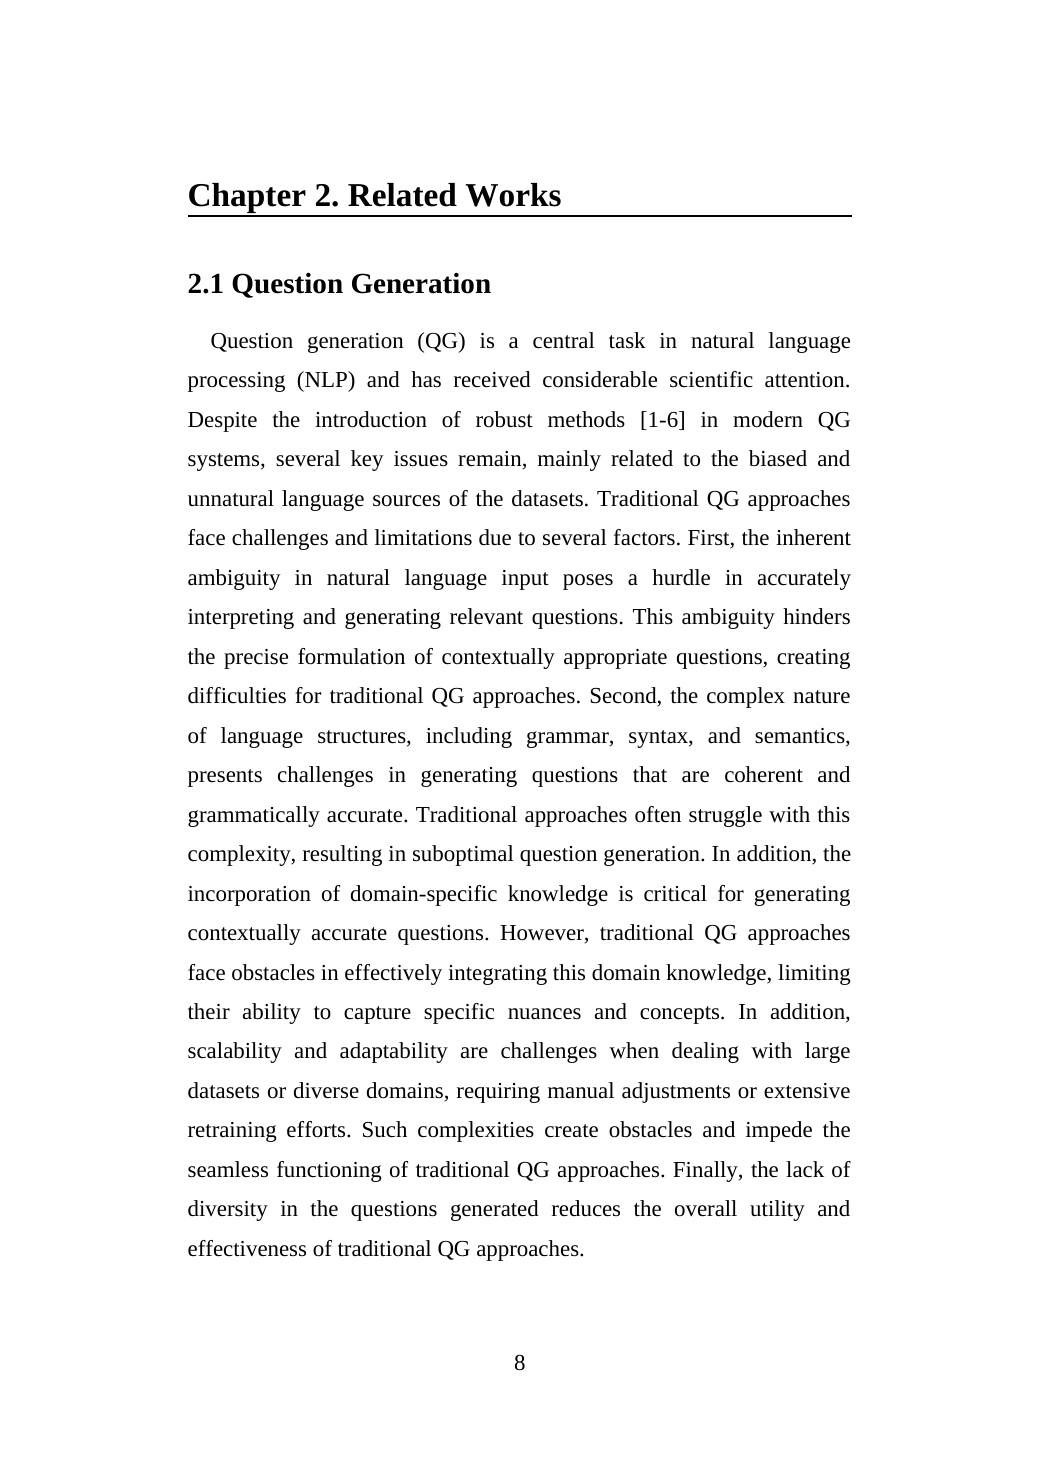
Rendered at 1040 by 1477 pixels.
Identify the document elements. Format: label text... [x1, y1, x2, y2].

subtitle 2.1 Question Generation [187, 266, 852, 299]
text Question generation (QG) is a central task in natural language processing (NLP) and has received considerable scientific attention. Despite the introduction of robust methods [1-6] in modern QG systems, several key issues remain, mainly related to the biased and unnatural language sources of the datasets. Traditional QG approaches face challenges and limitations due to several factors. First, the inherent ambiguity in natural language input poses a hurdle in accurately interpreting and generating relevant questions. This ambiguity hinders the precise formulation of contextually appropriate questions, creating difficulties for traditional QG approaches. Second, the complex nature of language structures, including grammar, syntax, and semantics, presents challenges in generating questions that are coherent and grammatically accurate. Traditional approaches often struggle with this complexity, resulting in suboptimal question generation. In addition, the incorporation of domain-specific knowledge is critical for generating contextually accurate questions. However, traditional QG approaches face obstacles in effectively integrating this domain knowledge, limiting their ability to capture specific nuances and concepts. In addition, scalability and adaptability are challenges when dealing with large datasets or diverse domains, requiring manual adjustments or extensive retraining efforts. Such complexities create obstacles and impede the seamless functioning of traditional QG approaches. Finally, the lack of diversity in the questions generated reduces the overall utility and effectiveness of traditional QG approaches. [187, 327, 852, 1261]
subtitle Related Works [187, 175, 852, 217]
